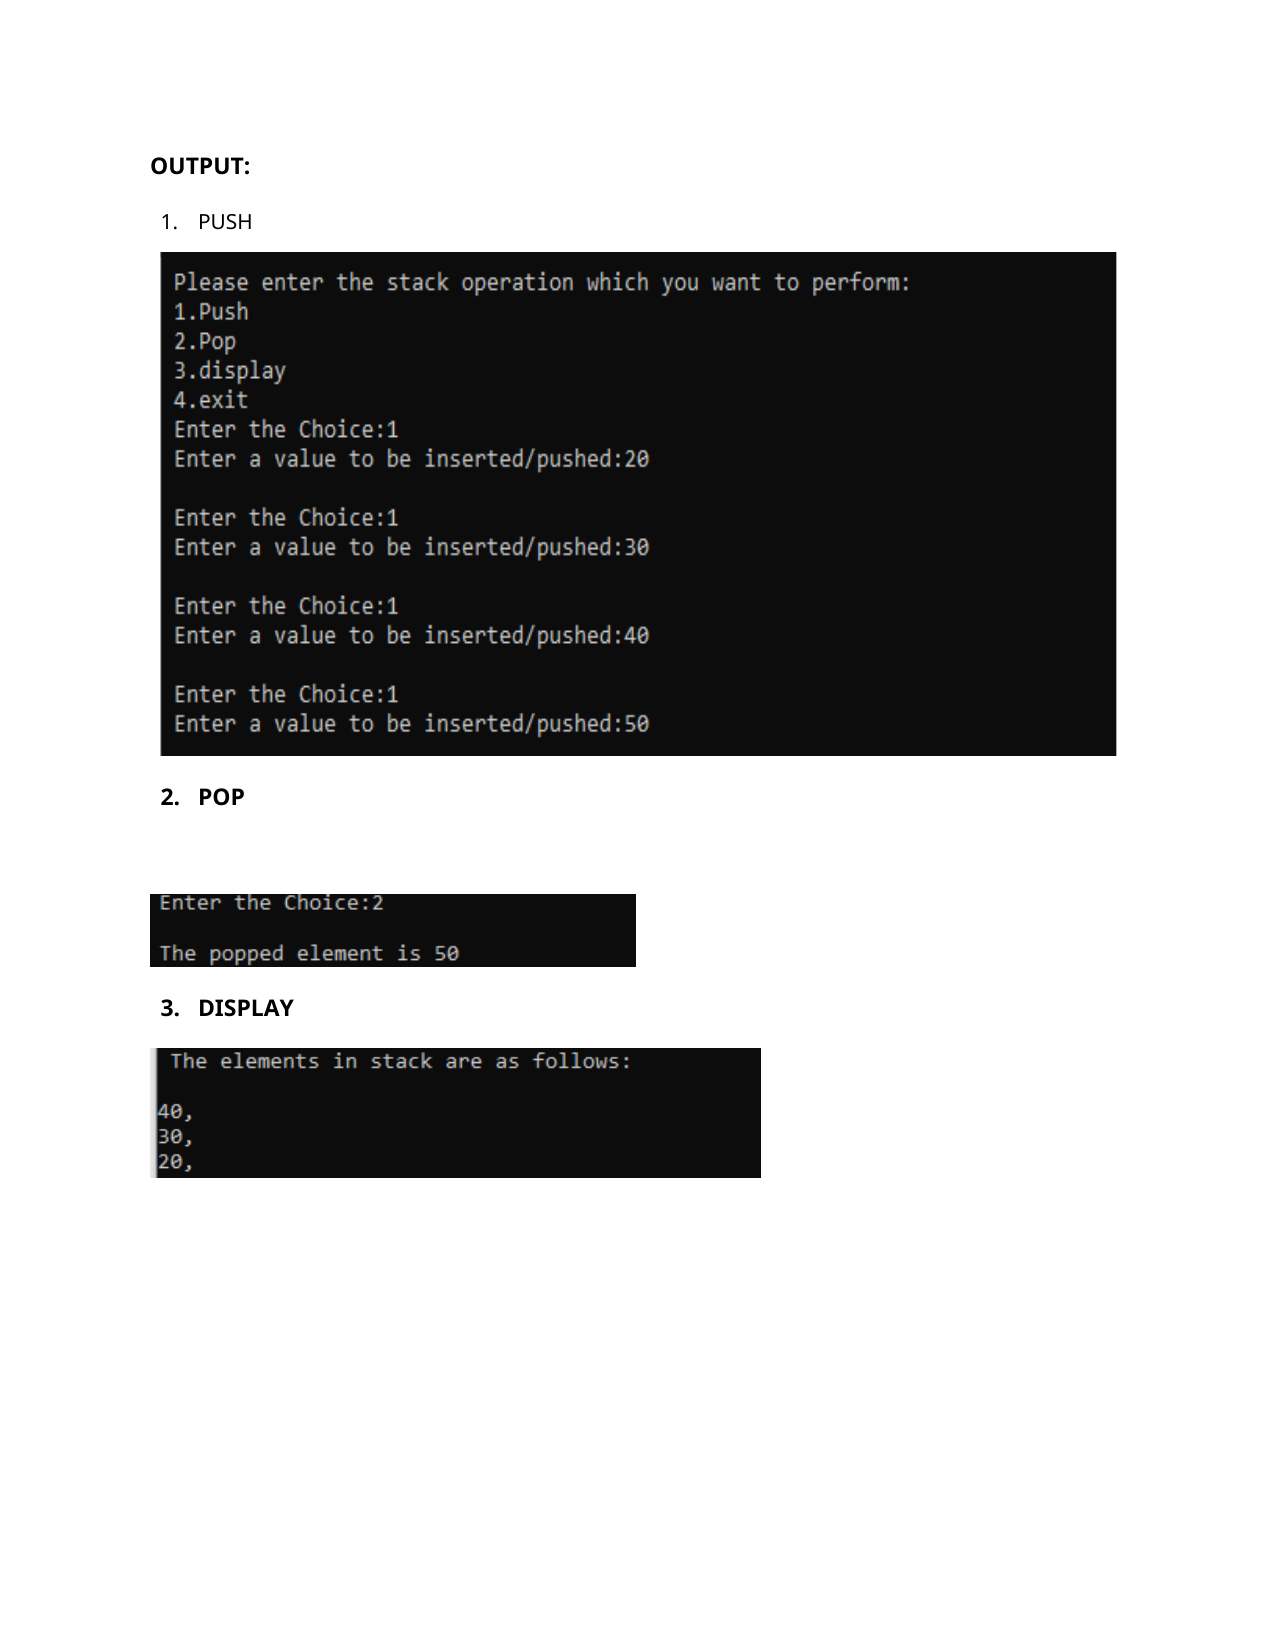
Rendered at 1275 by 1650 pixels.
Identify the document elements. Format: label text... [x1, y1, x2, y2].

list DISPLAY [160, 992, 1125, 1023]
picture [150, 894, 636, 967]
text OUTPUT: [150, 150, 1125, 181]
list POP [160, 781, 1125, 812]
list PUSH [160, 207, 283, 235]
picture [160, 252, 1117, 756]
picture [150, 1048, 761, 1178]
